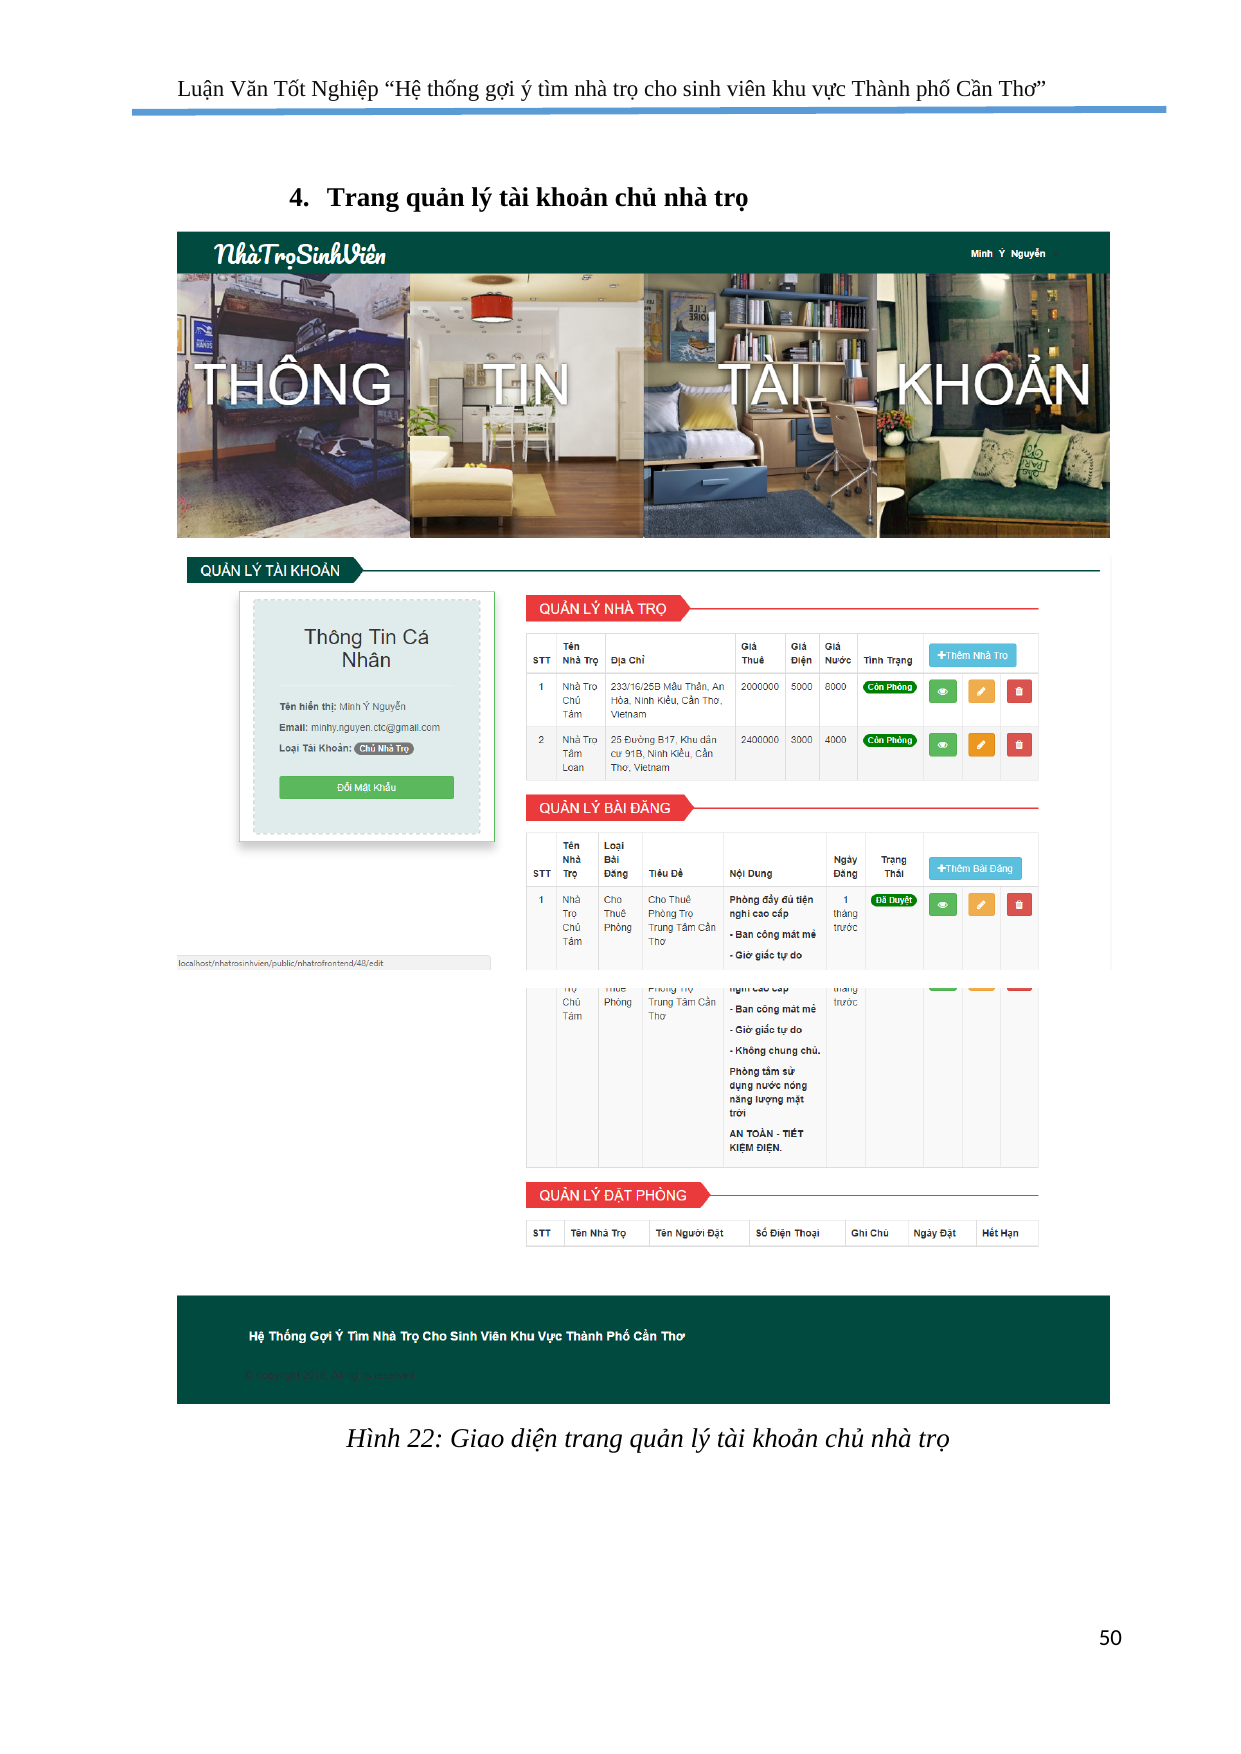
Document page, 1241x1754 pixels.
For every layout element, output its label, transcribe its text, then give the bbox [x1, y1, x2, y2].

picture [177, 556, 1112, 970]
text Hình 22: Giao diện trang quản lý tài khoản chủ nhà trọ [177, 1422, 1122, 1453]
picture [177, 231, 1110, 538]
picture [177, 988, 1110, 1404]
list Trang quản lý tài khoản chủ nhà trọ [289, 181, 1122, 212]
